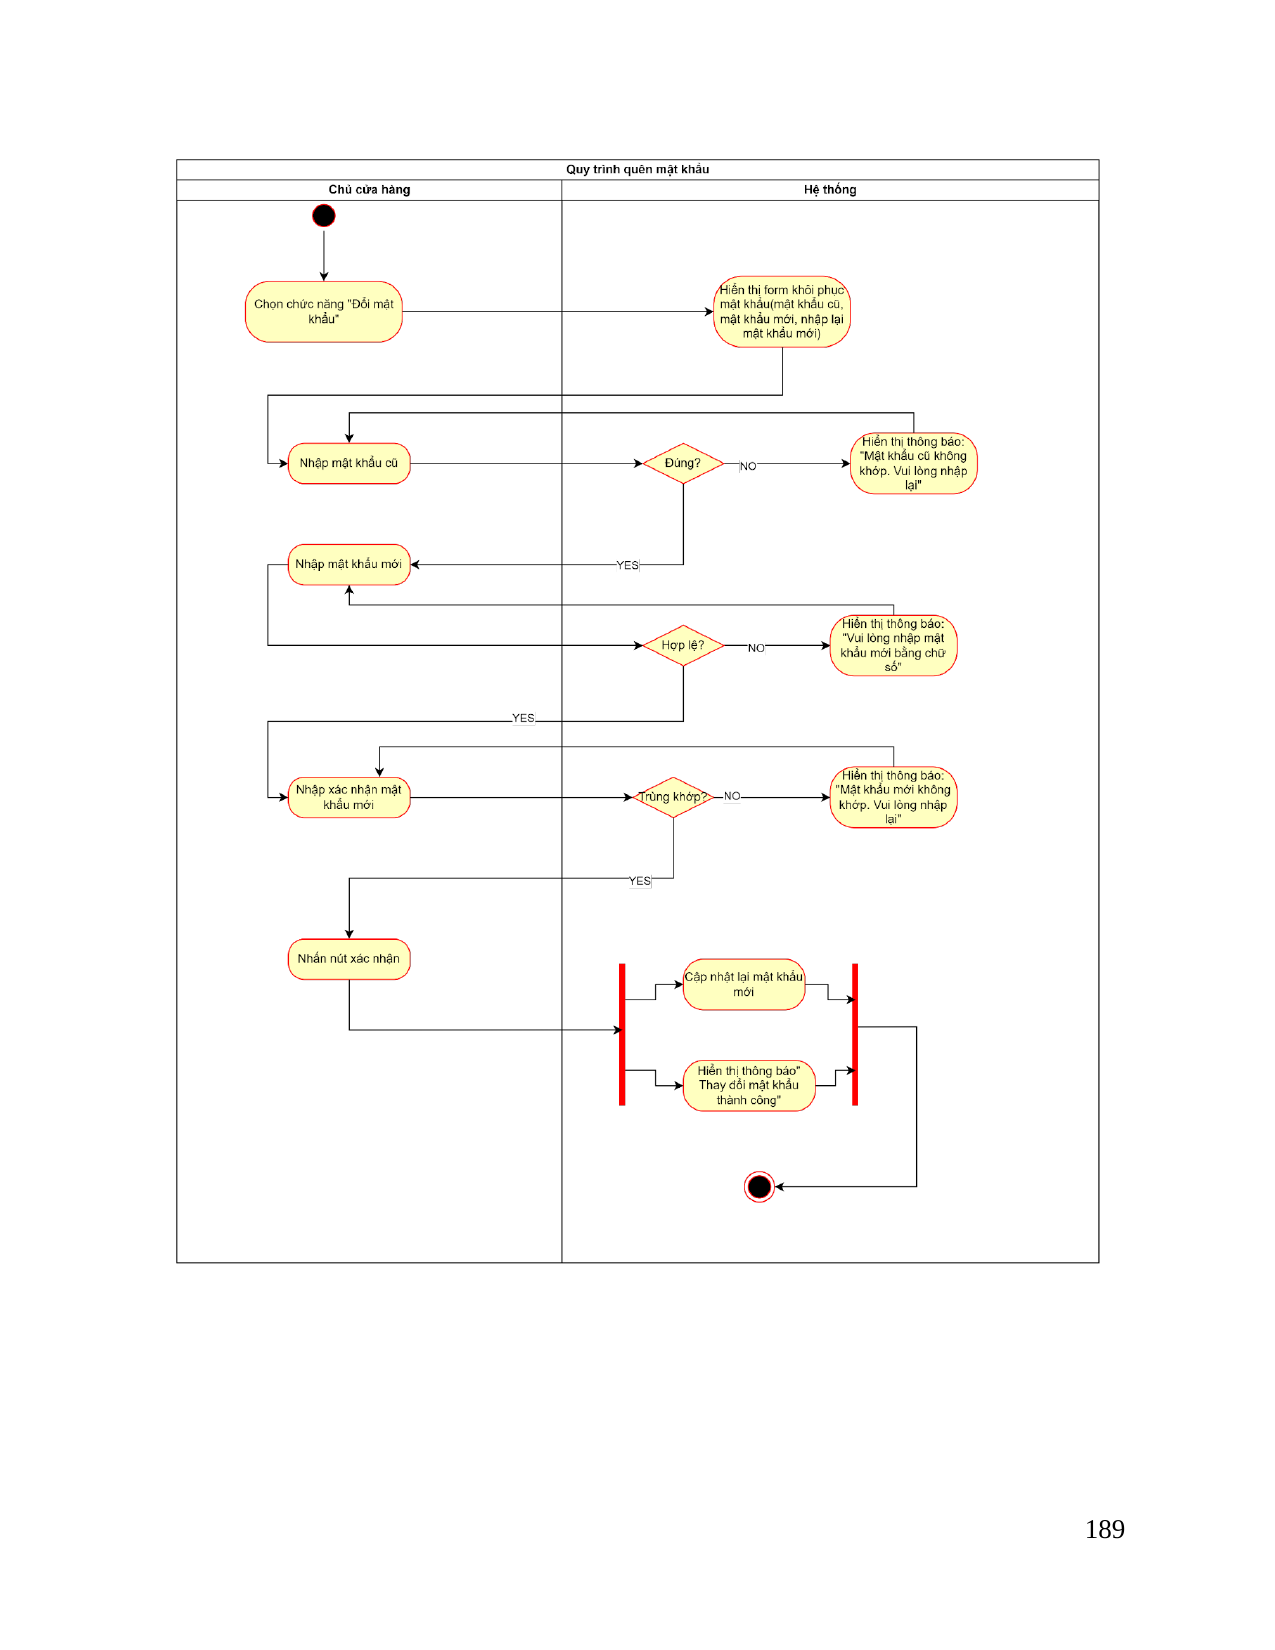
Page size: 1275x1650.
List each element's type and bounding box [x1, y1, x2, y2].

picture [166, 150, 1109, 1273]
